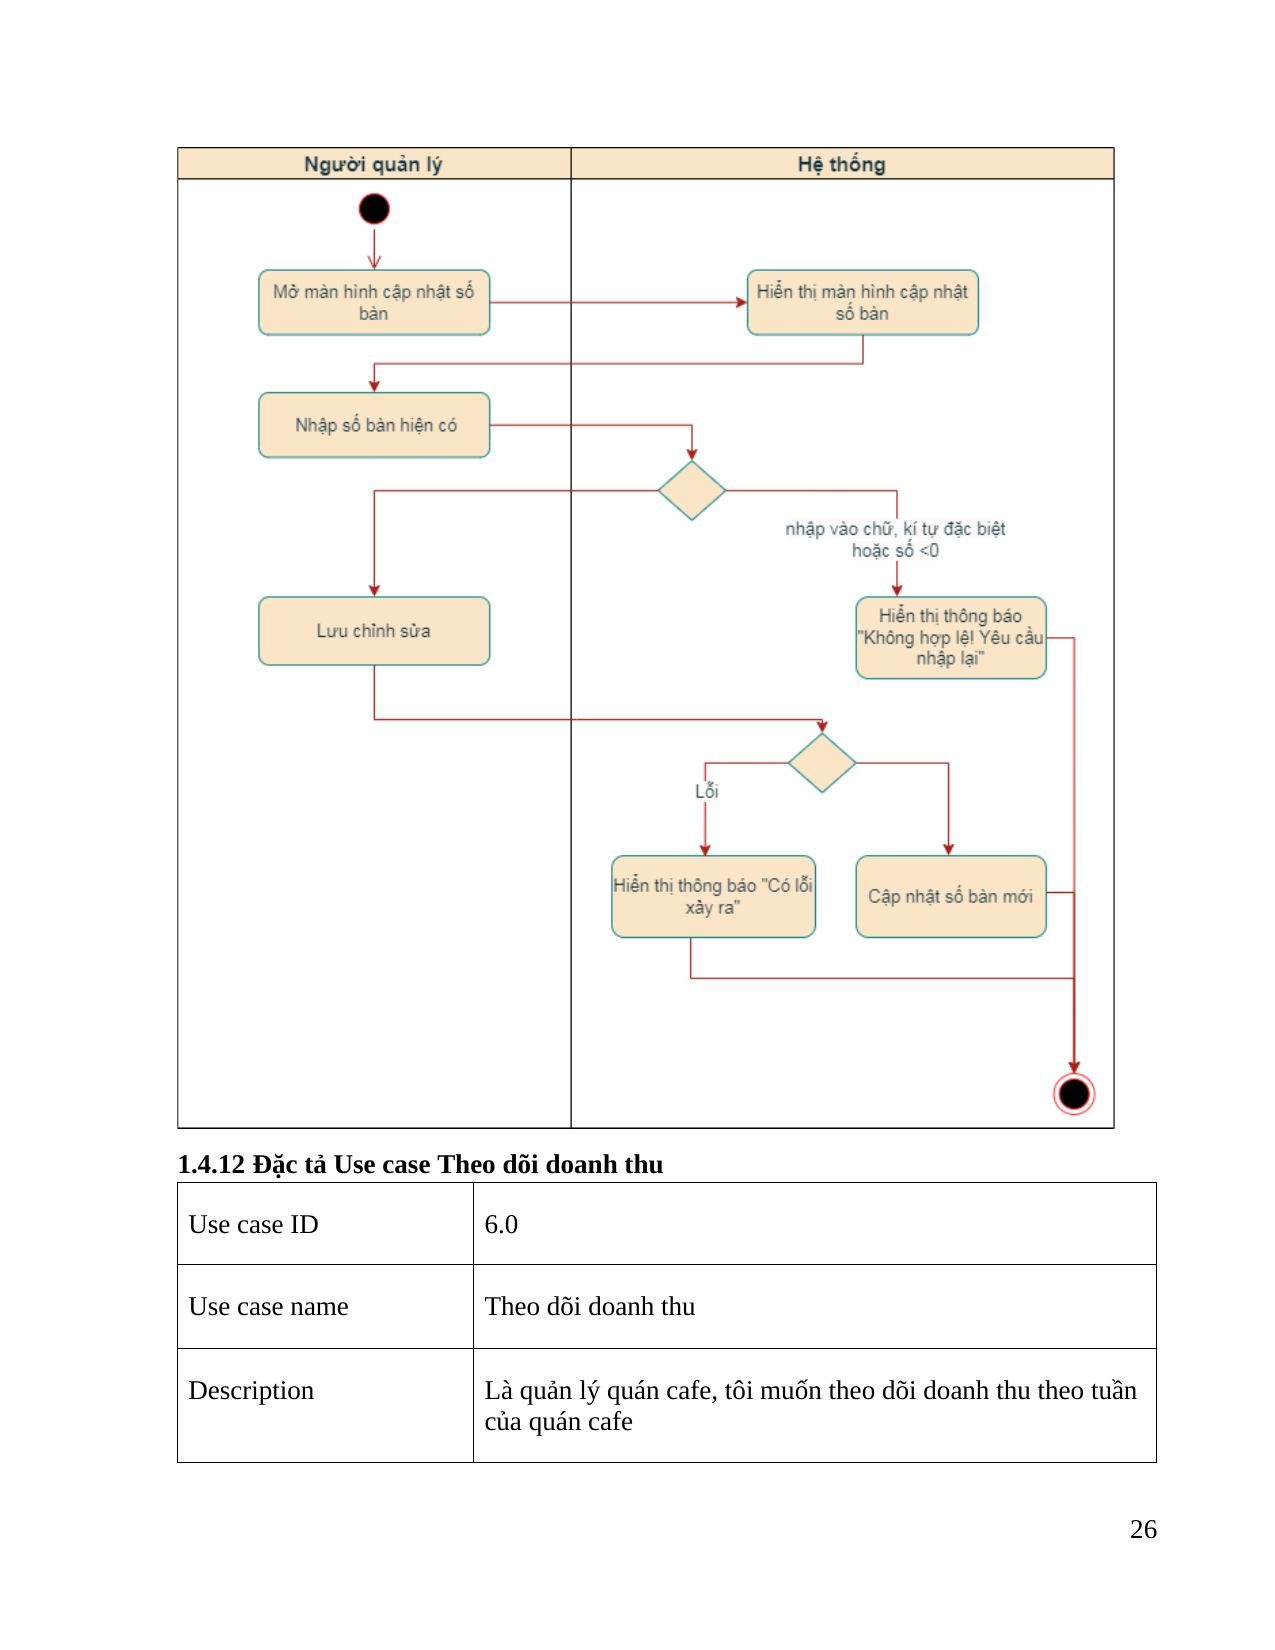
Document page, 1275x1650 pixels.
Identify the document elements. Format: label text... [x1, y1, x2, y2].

table_header 6.0 [474, 1183, 1156, 1264]
table_cell Description [178, 1349, 473, 1462]
subtitle Đặc tả Use case Theo dõi doanh thu [177, 1148, 1157, 1179]
table_cell Use case name [178, 1265, 473, 1348]
table_cell Là quản lý quán cafe, tôi muốn theo dõi doanh thu theo tuần của quán cafe [474, 1349, 1156, 1462]
table_cell Theo dõi doanh thu [474, 1265, 1156, 1348]
picture [177, 147, 1115, 1129]
table_header Use case ID [178, 1183, 473, 1264]
